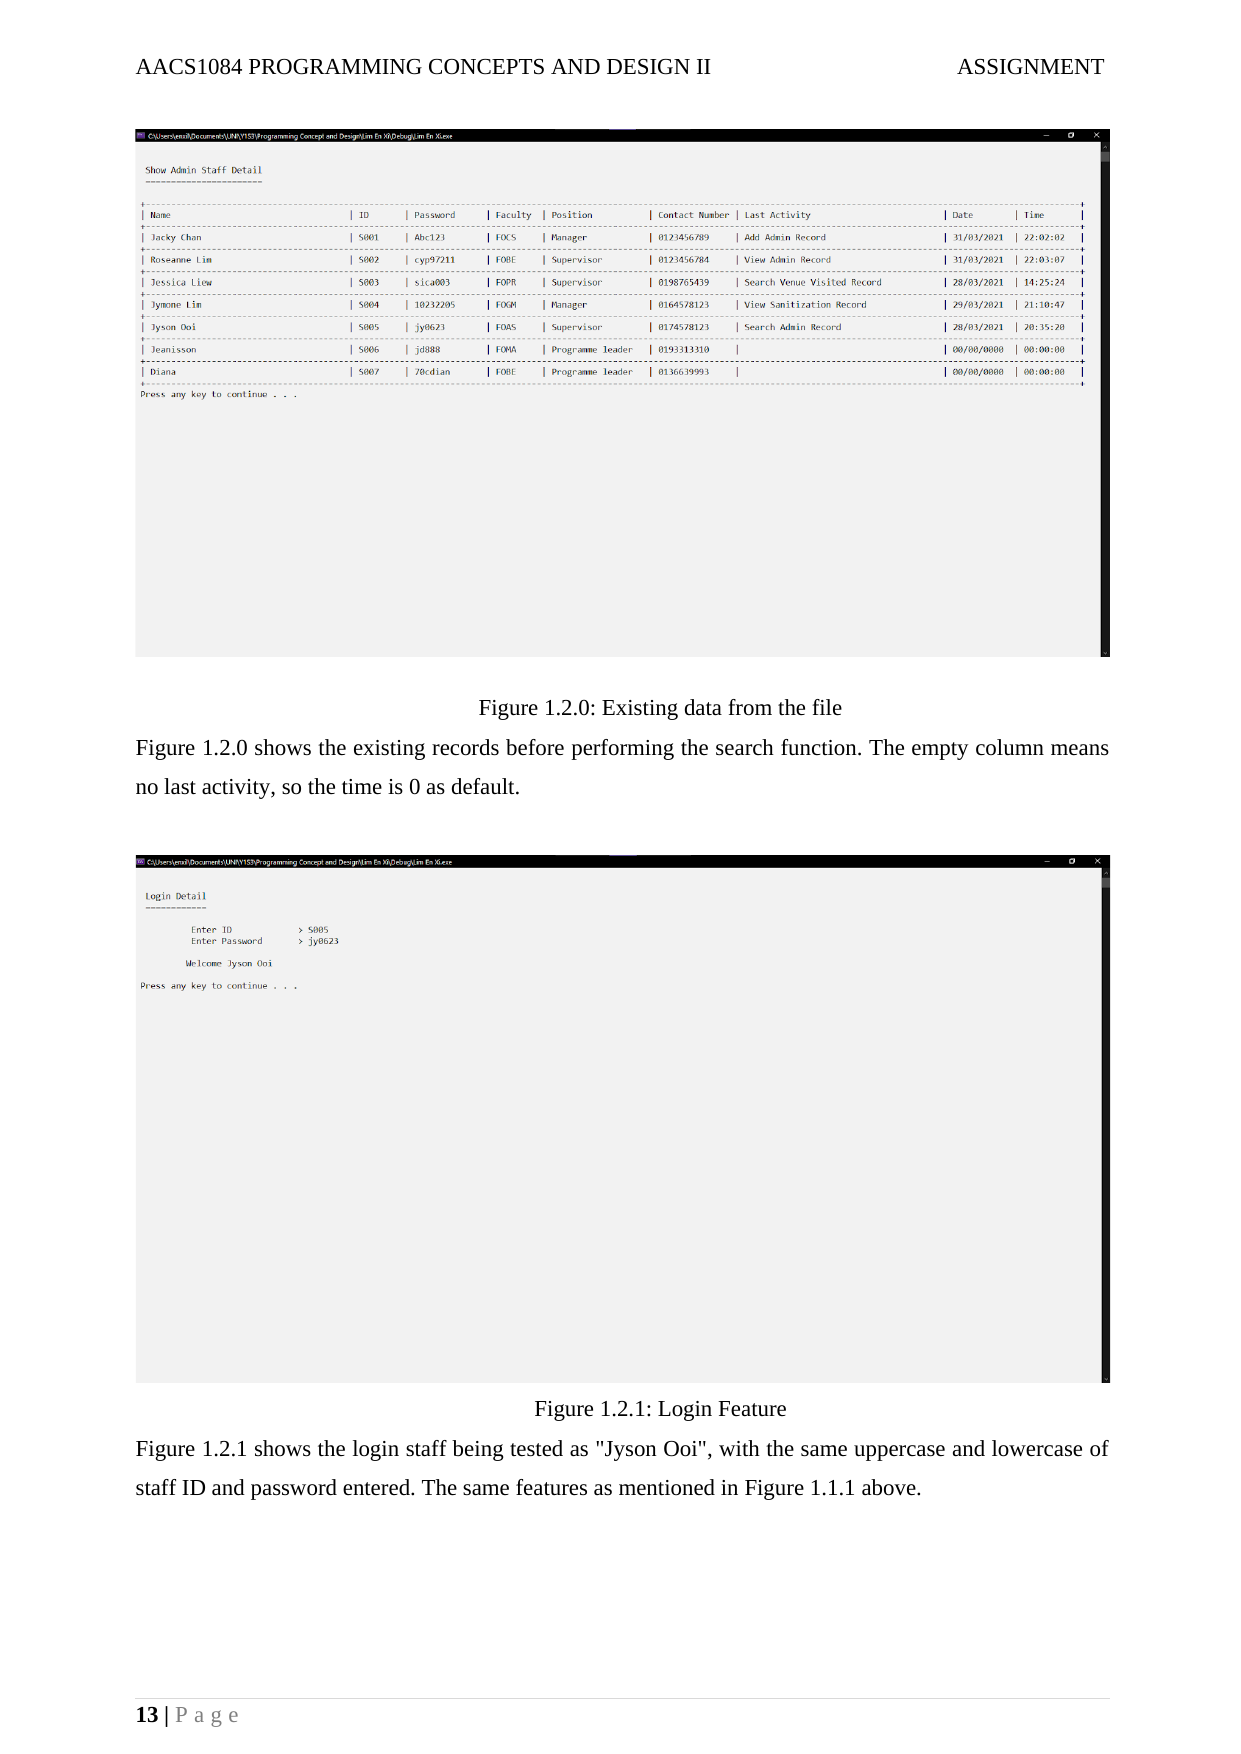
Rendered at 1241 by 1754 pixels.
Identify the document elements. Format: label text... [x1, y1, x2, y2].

text Figure 1.2.1 shows the login staff being tested as "Jyson Ooi", with the same uppercase and lowercase of staff ID and password entered. The same features as mentioned in Figure 1.1.1 above. [135, 1435, 1110, 1501]
picture [135, 855, 1111, 1383]
text Figure 1.2.0 shows the existing records before performing the search function. The empty column means no last activity, so the time is 0 as default. [135, 734, 1110, 799]
text Figure 1.2.0: Existing data from the file [135, 694, 1110, 721]
text Figure 1.2.1: Login Feature [135, 1395, 1110, 1422]
picture [135, 129, 1110, 657]
